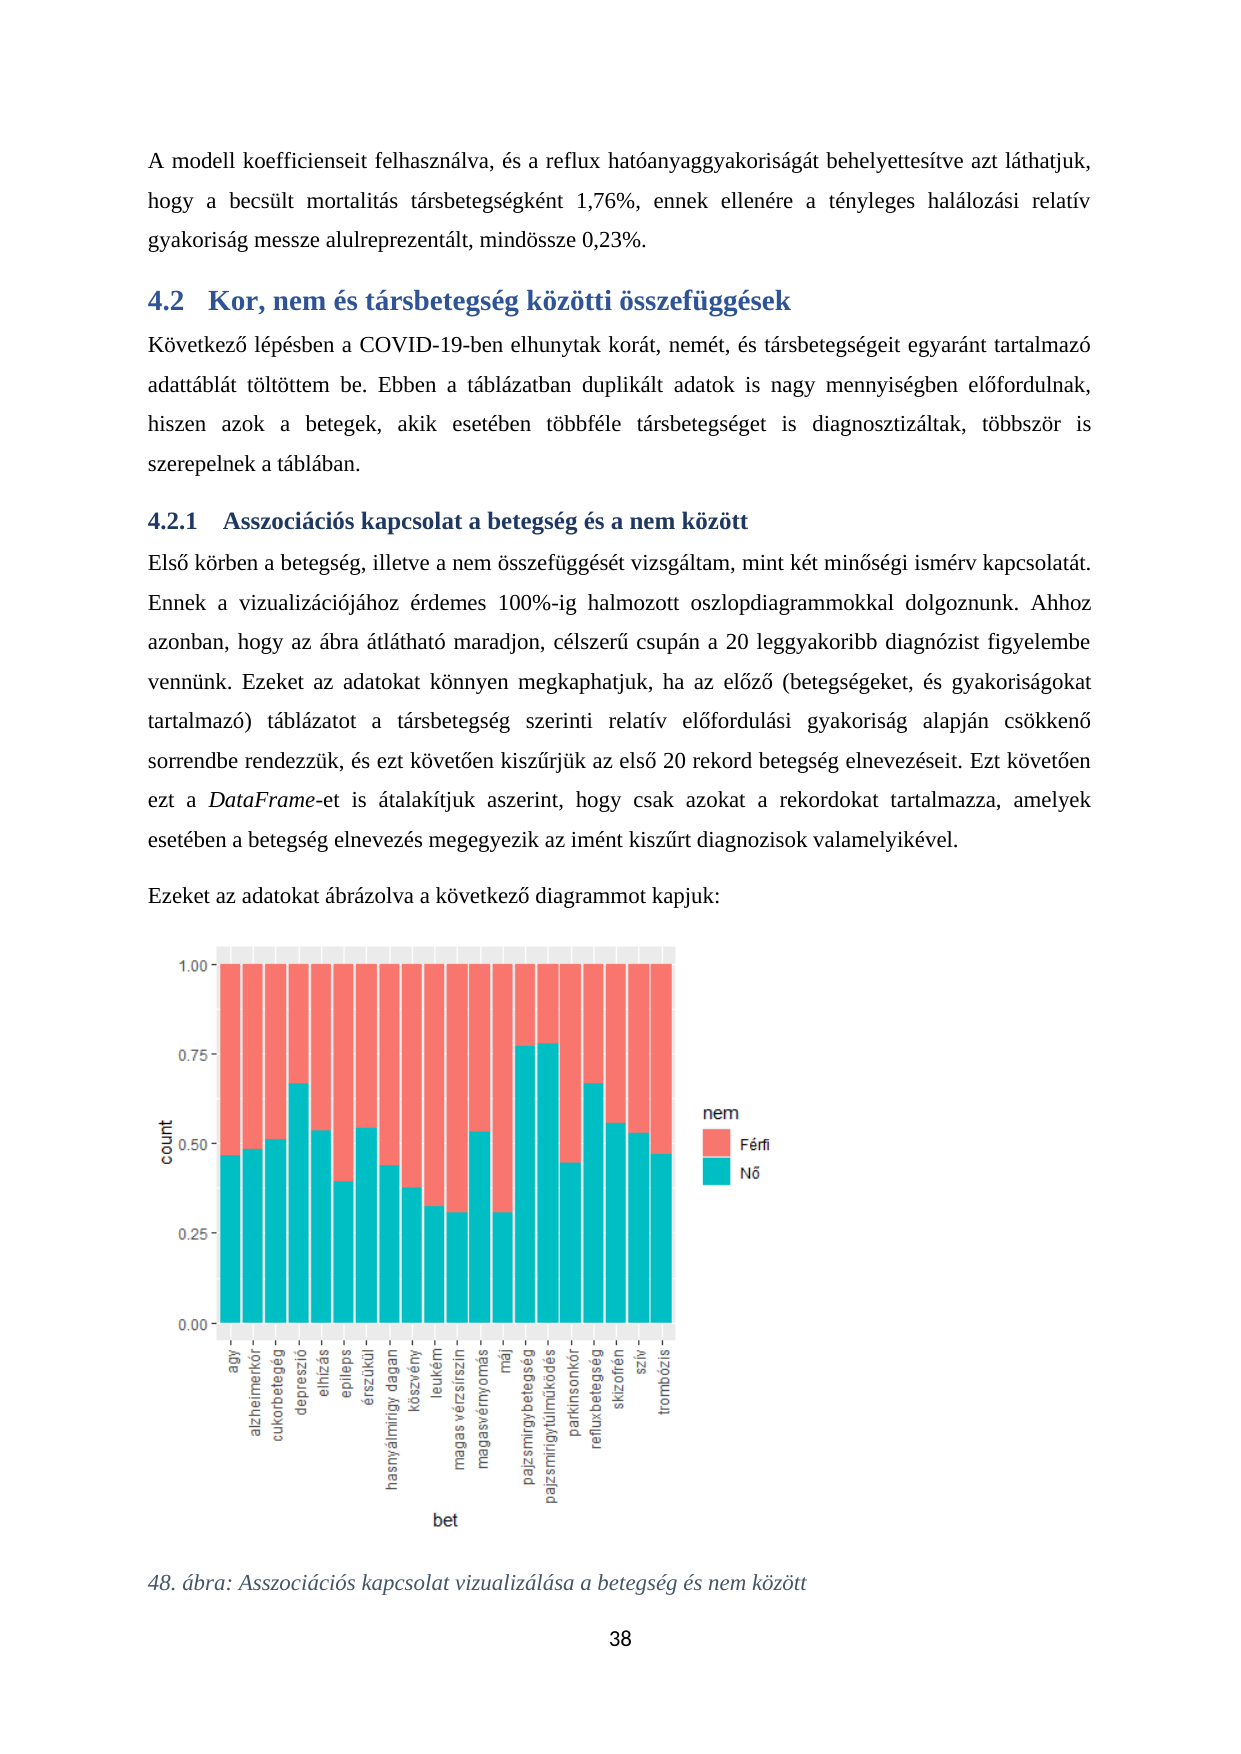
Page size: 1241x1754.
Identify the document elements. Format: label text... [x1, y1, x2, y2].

text Következő lépésben a COVID-19-ben elhunytak korát, nemét, és társbetegségeit egyaránt tartalmazó adattáblát töltöttem be. Ebben a táblázatban duplikált adatok is nagy mennyiségben előfordulnak, hiszen azok a betegek, akik esetében többféle társbetegséget is diagnosztizáltak, többször is szerepelnek a táblában. [148, 331, 1093, 476]
subtitle Kor, nem és társbetegség közötti összefüggések [148, 283, 1093, 316]
subtitle Asszociációs kapcsolat a betegség és a nem között [148, 506, 1093, 535]
text Ezeket az adatokat ábrázolva a következő diagrammot kapjuk: [148, 882, 1093, 908]
text Első körben a betegség, illetve a nem összefüggését vizsgáltam, mint két minőségi ismérv kapcsolatát. Ennek a vizualizációjához érdemes 100%-ig halmozott oszlopdiagrammokkal dolgoznunk. Ahhoz azonban, hogy az ábra átlátható maradjon, célszerű csupán a 20 leggyakoribb diagnózist figyelembe vennünk. Ezeket az adatokat könnyen megkaphatjuk, ha az előző (betegségeket, és gyakoriságokat tartalmazó) táblázatot a társbetegség szerinti relatív előfordulási gyakoriság alapján csökkenő sorrendbe rendezzük, és ezt követően kiszűrjük az első 20 rekord betegség elnevezéseit. Ezt követően ezt a DataFrame-et is átalakítjuk aszerint, hogy csak azokat a rekordokat tartalmazza, amelyek esetében a betegség elnevezés megegyezik az imént kiszűrt diagnozisok valamelyikével. [148, 549, 1093, 852]
picture [147, 938, 800, 1539]
text 48. ábra: Asszociációs kapcsolat vizualizálása a betegség és nem között [148, 1569, 1093, 1596]
text A modell koefficienseit felhasználva, és a reflux hatóanyaggyakoriságát behelyettesítve azt láthatjuk, hogy a becsült mortalitás társbetegségként 1,76%, ennek ellenére a tényleges halálozási relatív gyakoriság messze alulreprezentált, mindössze 0,23%. [148, 148, 1093, 253]
